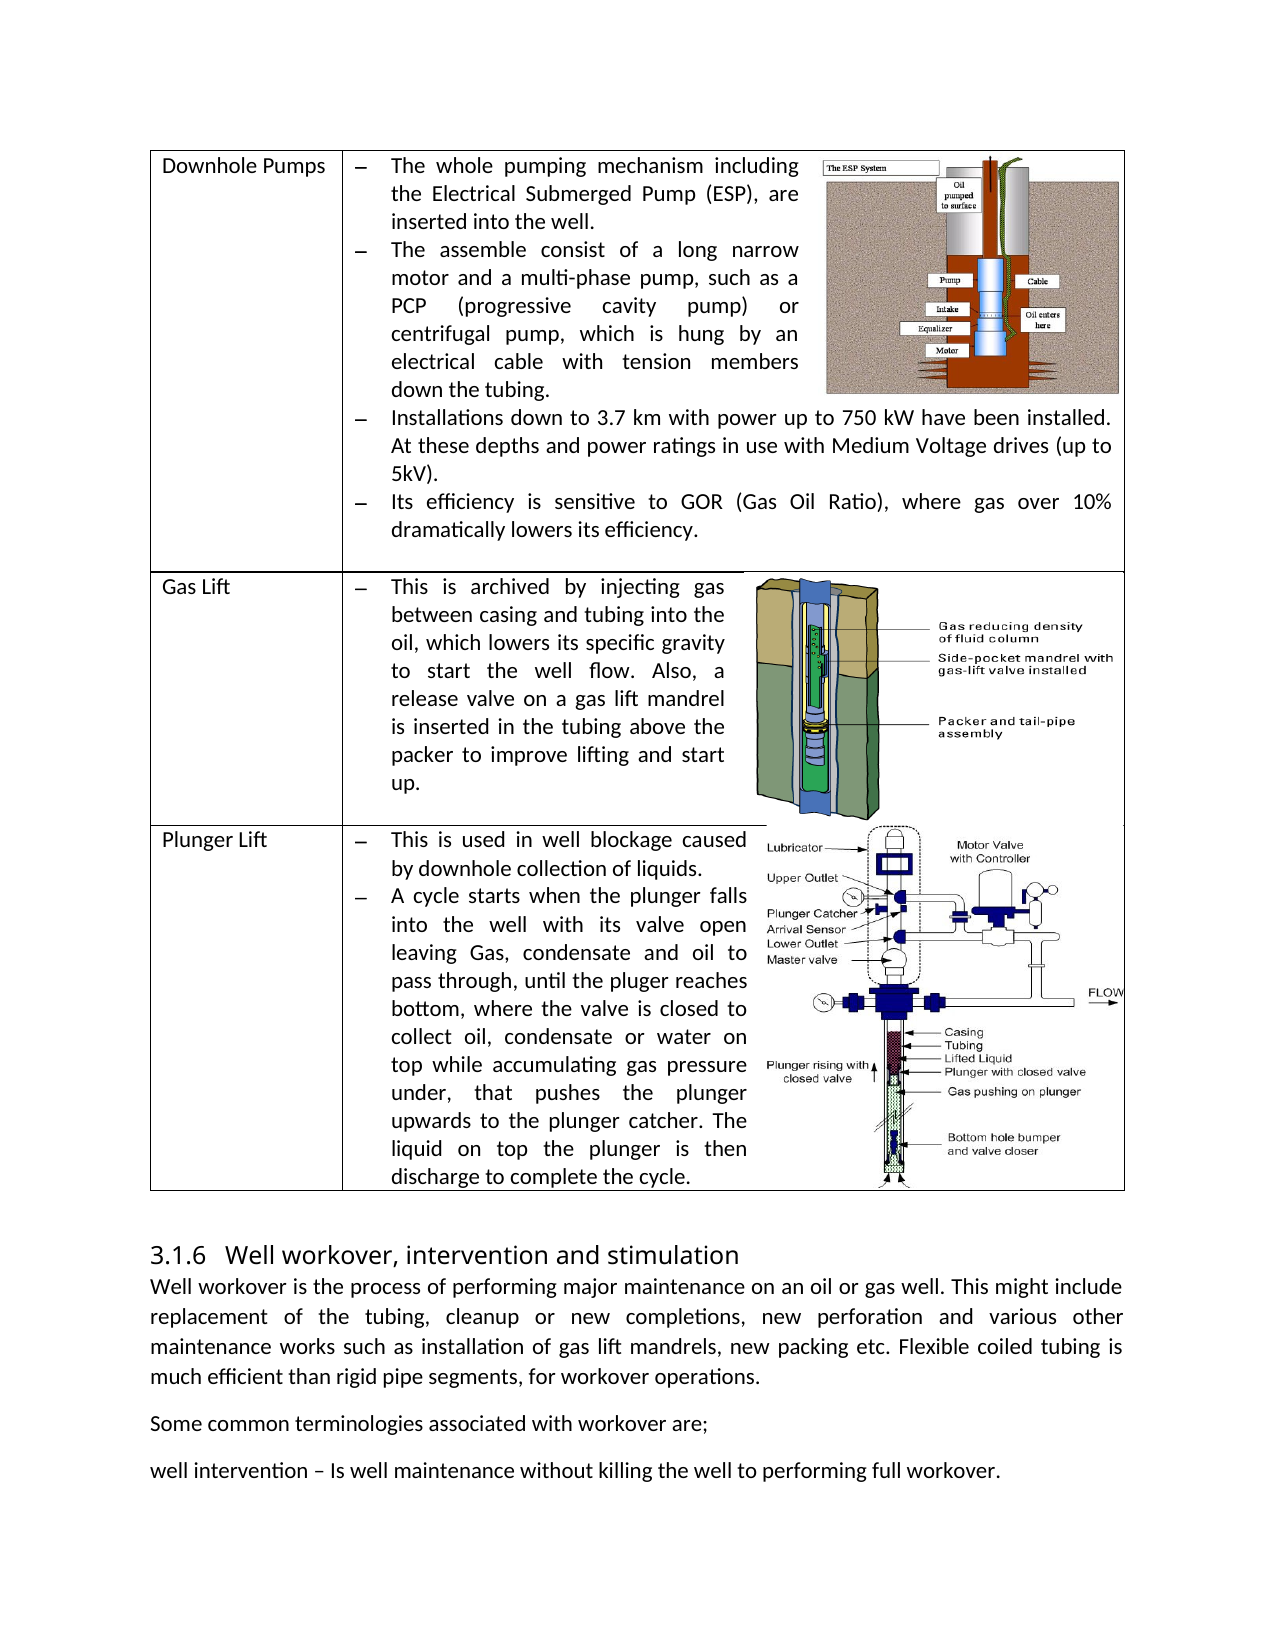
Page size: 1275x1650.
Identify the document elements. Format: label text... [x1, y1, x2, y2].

table_cell This is archived by injecting gas between casing and tubing into the oil, which lowers its specific gravity to start the well flow. Also, a release valve on a gas lift mandrel is inserted in the tubing above the packer to improve lifting and start up. [343, 573, 744, 824]
text well intervention – Is well maintenance without killing the well to performing full workover. [150, 1456, 1125, 1484]
subtitle Well workover, intervention and stimulation [150, 1238, 1125, 1272]
text Some common terminologies associated with workover are; [150, 1409, 1125, 1437]
table_cell The whole pumping mechanism including the Electrical Submerged Pump (ESP), are inserted into the well. The assemble consist of a long narrow motor and a multi-phase pump, such as a PCP (progressive cavity pump) or centrifugal pump, which is hung by an electrical cable with tension members down the tubing. Installations down to 3.7 km with power up to 750 kW have been installed. At these depths and power ratings in use with Medium Voltage drives (up to 5kV). Its efficiency is sensitive to GOR (Gas Oil Ratio), where gas over 10% dramatically lowers its efficiency. [343, 151, 1124, 571]
table_cell Gas Lift [151, 573, 342, 824]
table_cell Plunger Lift [151, 826, 342, 1190]
table_cell This is used in well blockage caused by downhole collection of liquids. A cycle starts when the plunger falls into the well with its valve open leaving Gas, condensate and oil to pass through, until the pluger reaches bottom, where the valve is closed to collect oil, condensate or water on top while accumulating gas pressure under, that pushes the plunger upwards to the plunger catcher. The liquid on top the plunger is then discharge to complete the cycle. [343, 826, 1124, 1190]
table_cell Downhole Pumps [151, 151, 342, 571]
text Well workover is the process of performing major maintenance on an oil or gas well. This might include replacement of the tubing, cleanup or new completions, new perforation and various other maintenance works such as installation of gas lift mandrels, new packing etc. Flexible coiled tubing is much efficient than rigid pipe segments, for workover operations. [150, 1272, 1125, 1391]
